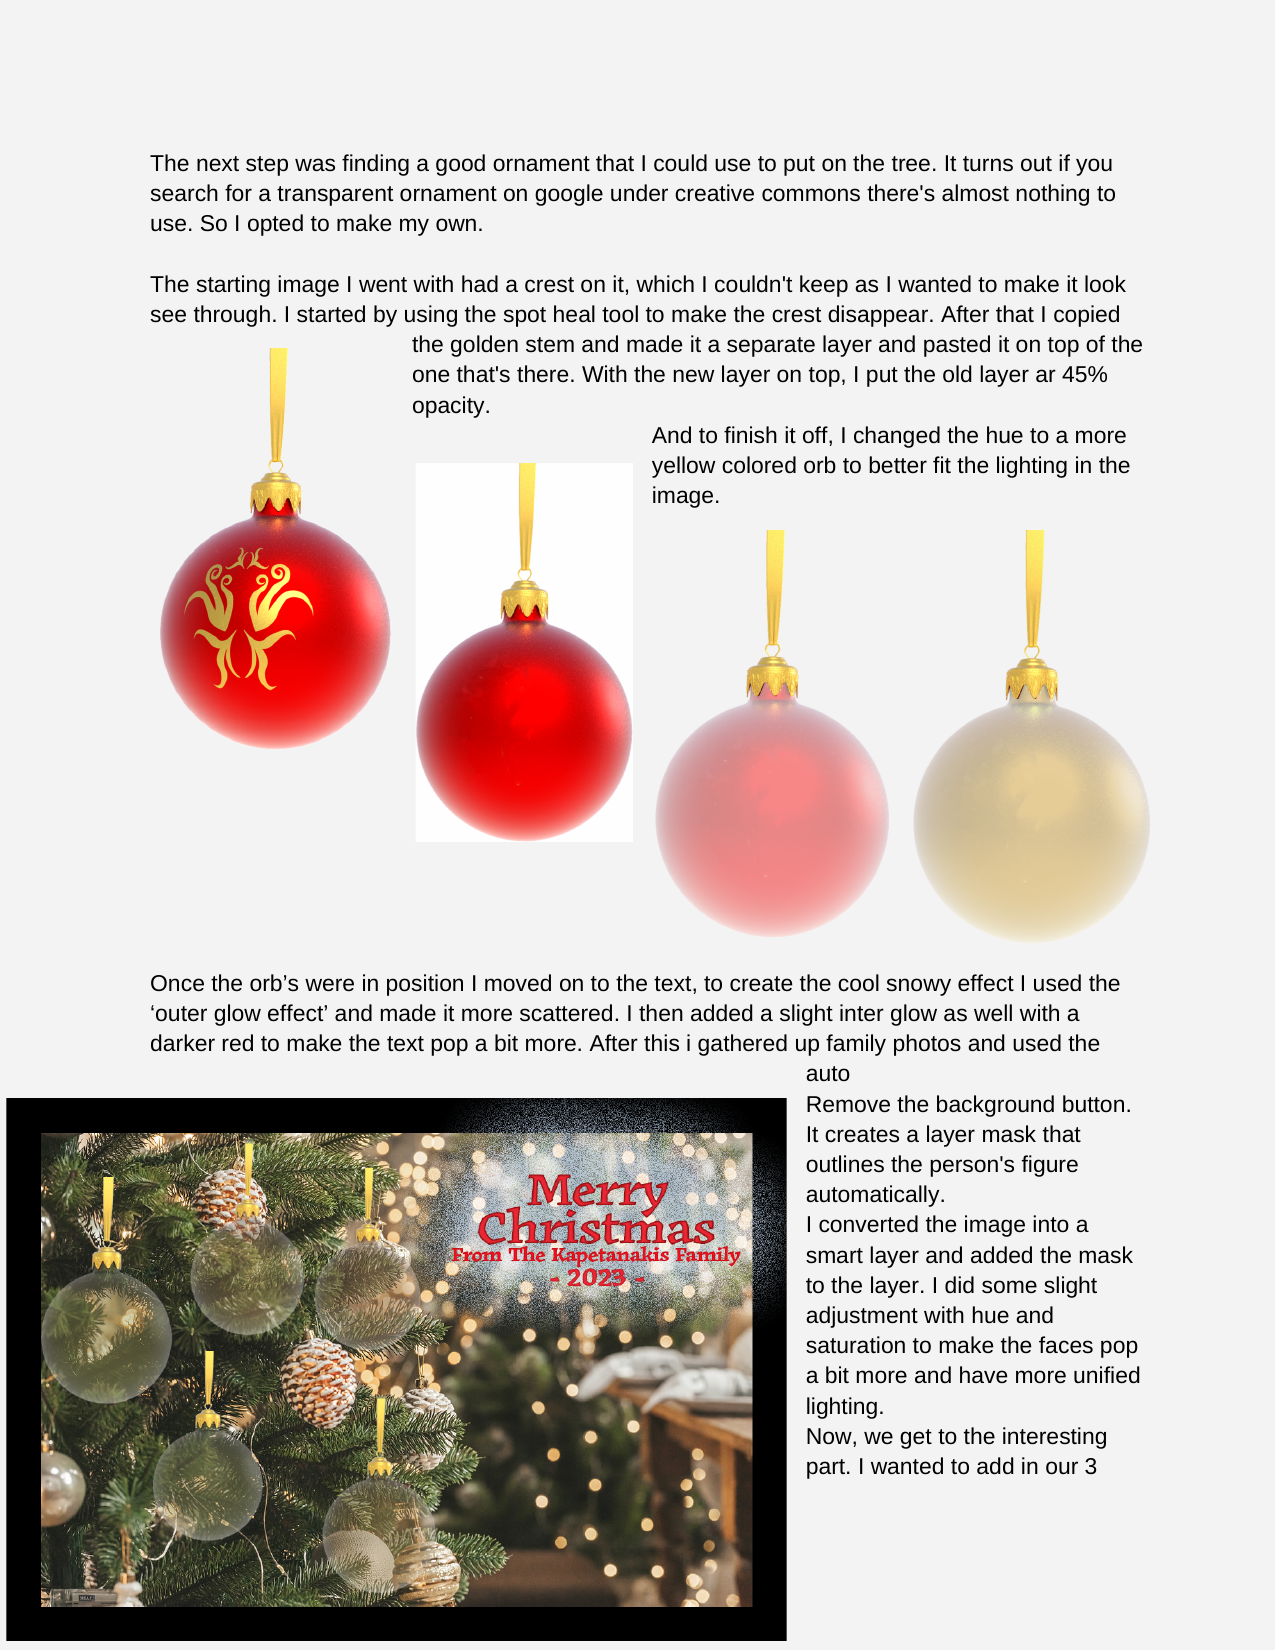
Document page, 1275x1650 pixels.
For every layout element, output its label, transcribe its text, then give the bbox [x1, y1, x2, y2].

text Once the orb’s were in position I moved on to the text, to create the cool snowy effect I used the ‘outer glow effect’ and made it more scattered. I then added a slight inter glow as well with a darker red to make the text pop a bit more. After this i gathered up family photos and used the auto [150, 754, 1144, 1087]
picture [6, 1098, 787, 1641]
text Remove the background button. It creates a layer mask that outlines the person's figure automatically. [150, 1091, 1144, 1208]
picture [415, 463, 633, 842]
text The next step was finding a good ornament that I could use to put on the tree. It turns out if you search for a transparent ornament on google under creative commons there's almost nothing to use. So I opted to make my own. [150, 150, 1144, 237]
text And to finish it off, I changed the hue to a more yellow colored orb to better fit the lighting in the image. [393, 422, 1144, 509]
text I converted the image into a smart layer and added the mask to the layer. I did some slight adjustment with hue and saturation to make the faces pop a bit more and have more unified lighting. [787, 1211, 1144, 1419]
picture [153, 348, 393, 752]
text The starting image I went with had a crest on it, which I couldn't keep as I wanted to make it look see through. I started by using the spot heal tool to make the crest disappear. After that I copied the golden stem and made it a separate layer and pasted it on top of the one that's there. With the new layer on top, I put the old layer ar 45% opacity. [150, 271, 1144, 418]
picture [654, 530, 890, 938]
picture [912, 530, 1151, 944]
